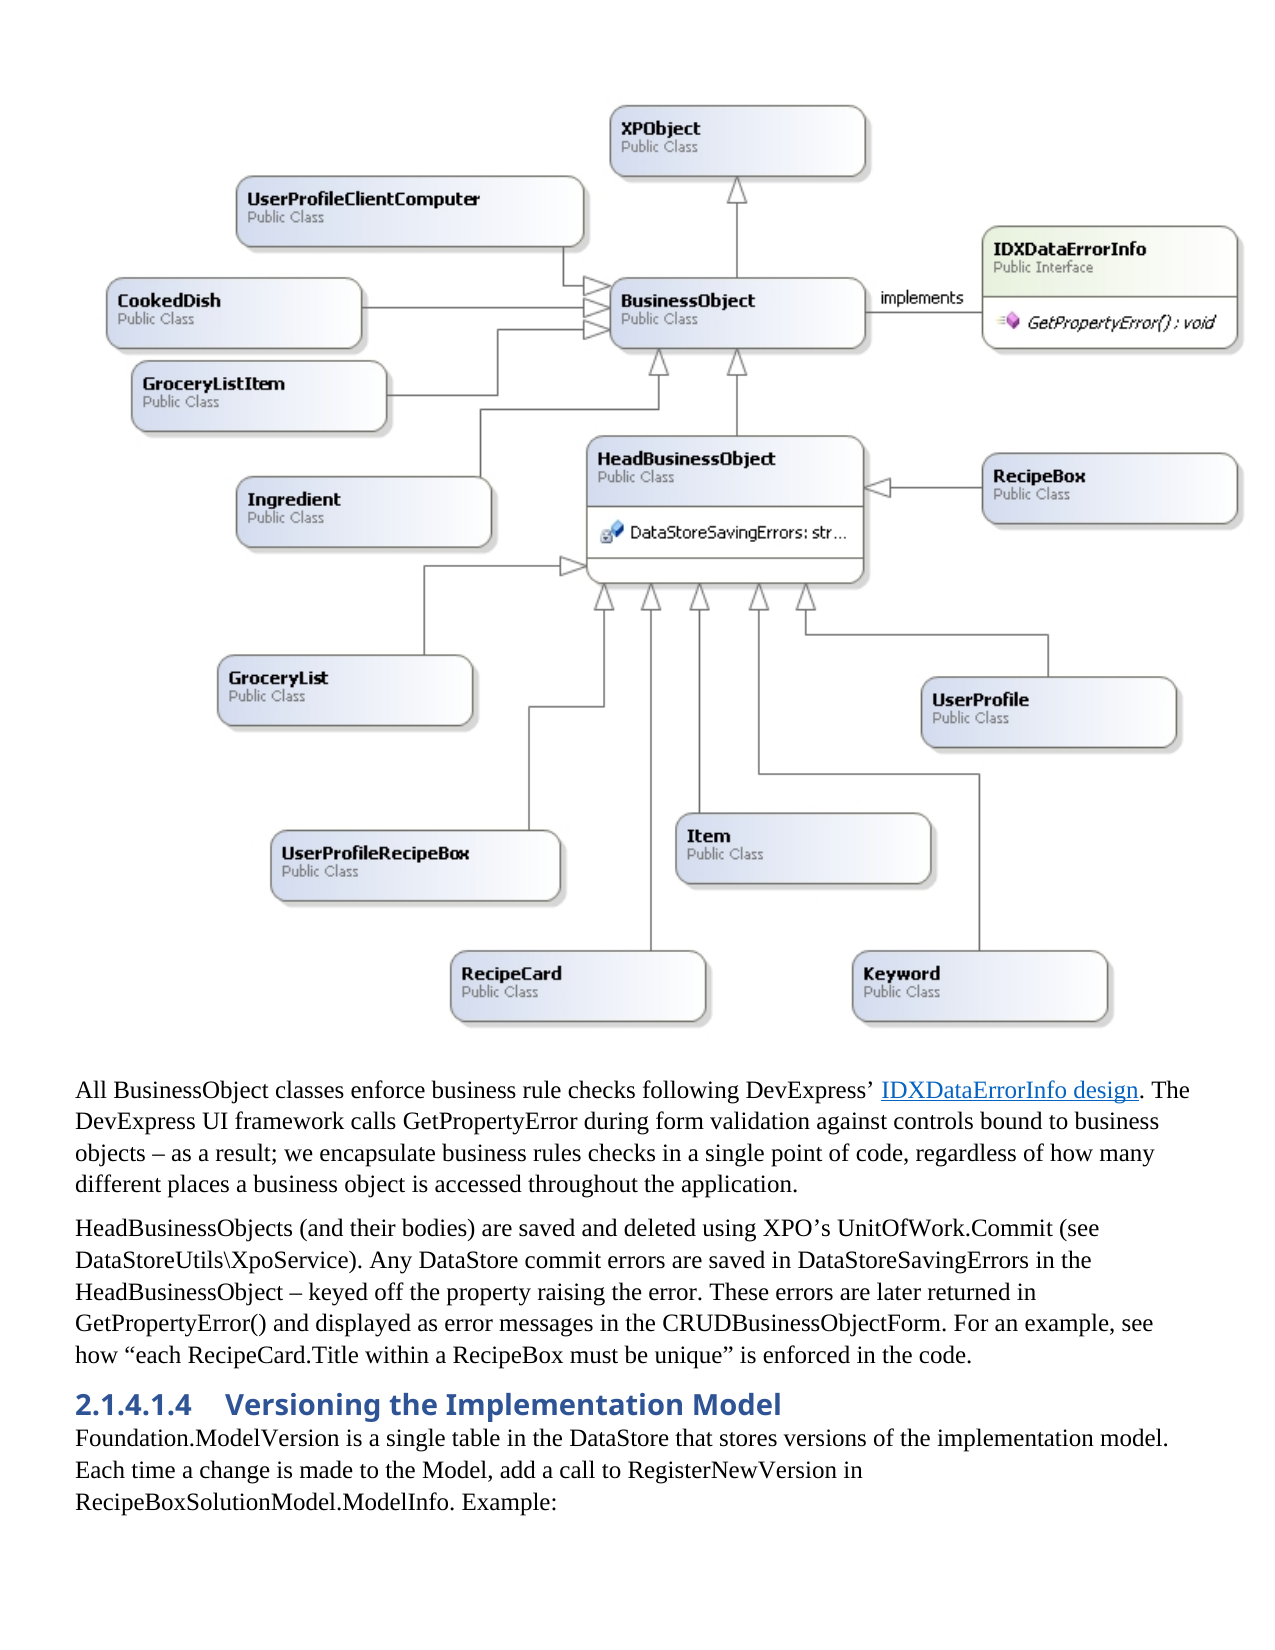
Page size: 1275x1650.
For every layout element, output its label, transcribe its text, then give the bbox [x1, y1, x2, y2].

text All BusinessObject classes enforce business rule checks following DevExpress’ IDXDataErrorInfo design. The DevExpress UI framework calls GetPropertyError during form validation against controls bound to business objects – as a result; we encapsulate business rules checks in a single point of code, regardless of how many different places a business object is accessed throughout the application. [75, 1075, 1200, 1198]
picture [75, 75, 1275, 1060]
text Foundation.ModelVersion is a single table in the DataStore that stores versions of the implementation model. Each time a change is made to the Model, add a call to RegisterNewVersion in RecipeBoxSolutionModel.ModelInfo. Example: [75, 1423, 1200, 1515]
subtitle Versioning the Implementation Model [75, 1384, 1200, 1423]
text HeadBusinessObjects (and their bodies) are saved and deleted using XPO’s UnitOfWork.Commit (see DataStoreUtils\XpoService). Any DataStore commit errors are saved in DataStoreSavingErrors in the HeadBusinessObject – keyed off the property raising the error. These errors are later returned in GetPropertyError() and displayed as error messages in the CRUDBusinessObjectForm. For an example, see how “each RecipeCard.Title within a RecipeBox must be unique” is enforced in the code. [75, 1213, 1200, 1368]
